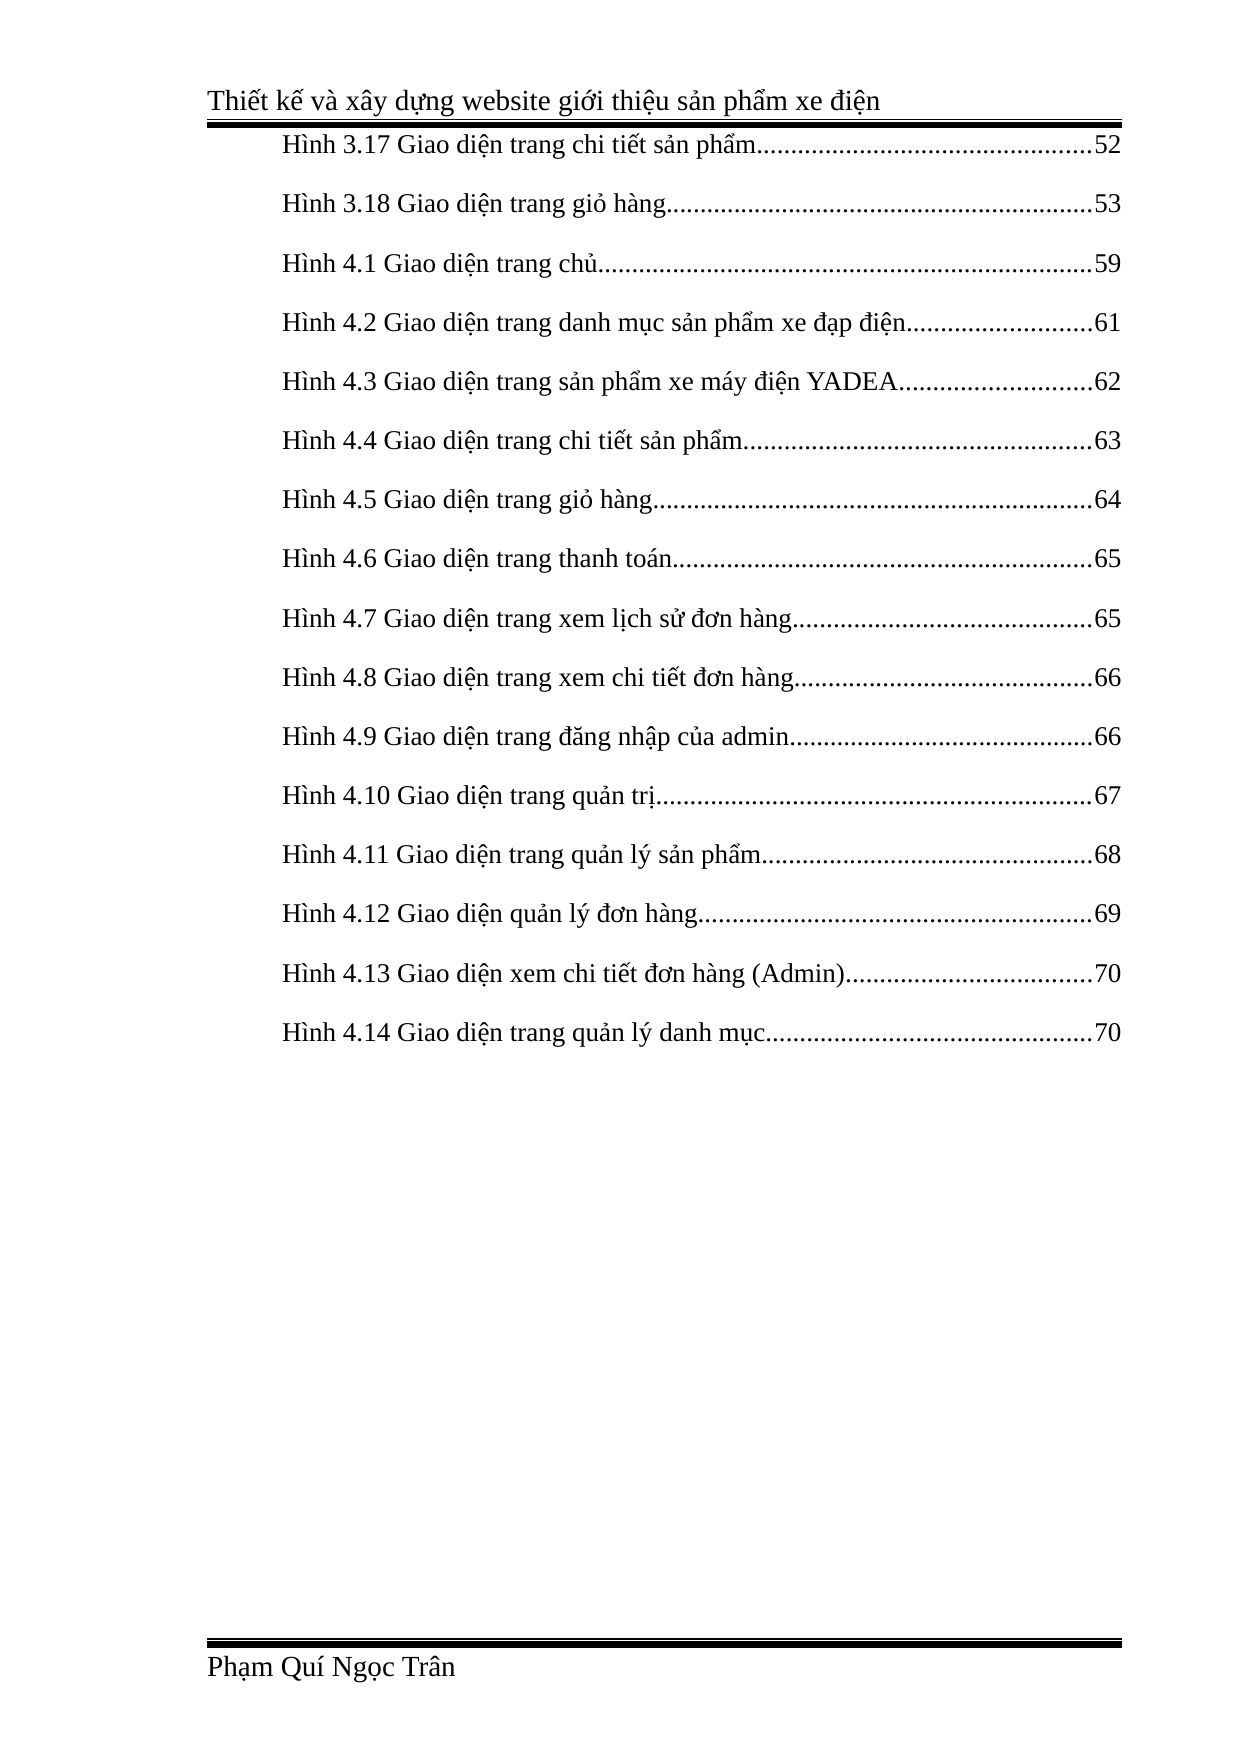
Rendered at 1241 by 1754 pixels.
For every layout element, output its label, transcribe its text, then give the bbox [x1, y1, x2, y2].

text Hình 4.10 Giao diện trang quản trị 67 [207, 779, 1122, 810]
text Hình 4.6 Giao diện trang thanh toán 65 [207, 542, 1122, 574]
text Hình 4.3 Giao diện trang sản phẩm xe máy điện YADEA 62 [207, 365, 1122, 396]
text Hình 4.11 Giao diện trang quản lý sản phẩm 68 [207, 838, 1122, 869]
text Hình 4.7 Giao diện trang xem lịch sử đơn hàng 65 [207, 602, 1122, 633]
text Hình 3.18 Giao diện trang giỏ hàng 53 [207, 187, 1122, 219]
text Hình 4.13 Giao diện xem chi tiết đơn hàng (Admin) 70 [207, 957, 1122, 988]
text Hình 4.4 Giao diện trang chi tiết sản phẩm 63 [207, 424, 1122, 455]
text Hình 4.8 Giao diện trang xem chi tiết đơn hàng 66 [207, 661, 1122, 692]
text Hình 4.14 Giao diện trang quản lý danh mục 70 [207, 1016, 1122, 1047]
text Hình 4.1 Giao diện trang chủ 59 [207, 247, 1122, 278]
text Hình 3.17 Giao diện trang chi tiết sản phẩm 52 [207, 128, 1122, 159]
text Hình 4.2 Giao diện trang danh mục sản phẩm xe đạp điện 61 [207, 306, 1122, 337]
text Hình 4.9 Giao diện trang đăng nhập của admin 66 [207, 720, 1122, 751]
text Hình 4.12 Giao diện quản lý đơn hàng 69 [207, 897, 1122, 929]
text Hình 4.5 Giao diện trang giỏ hàng 64 [207, 483, 1122, 514]
